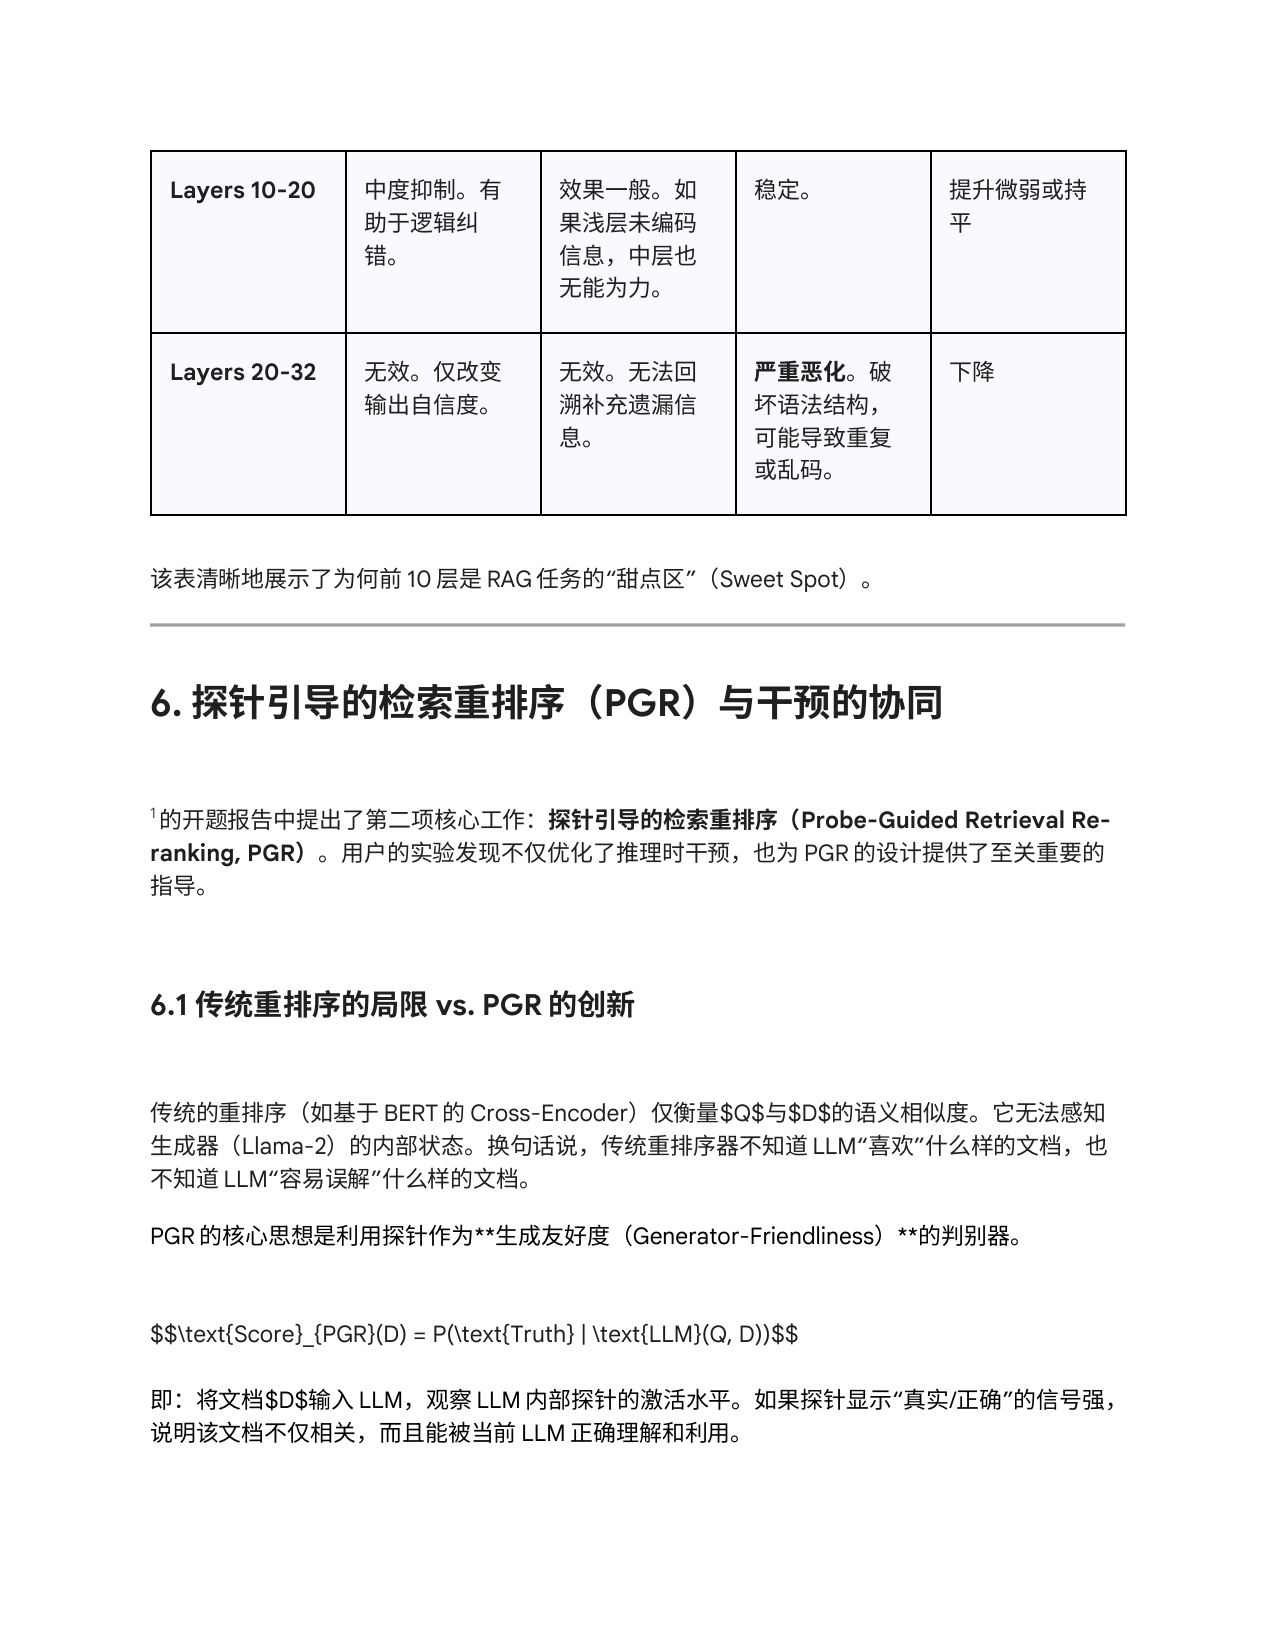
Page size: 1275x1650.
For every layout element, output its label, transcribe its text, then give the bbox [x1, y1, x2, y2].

table_cell 无效。无法回溯补充遗漏信息。 [542, 334, 735, 514]
table_cell 提升微弱或持平 [932, 152, 1125, 332]
table_cell Layers 20-32 [152, 334, 345, 514]
text 传统的重排序（如基于BERT的Cross-Encoder）仅衡量$Q$与$D$的语义相似度。它无法感知生成器（Llama-2）的内部状态。换句话说，传统重排序器不知道LLM“喜欢”什么样的文档，也不知道LLM“容易误解”什么样的文档。 [150, 1099, 1125, 1193]
text 即：将文档$D$输入LLM，观察LLM内部探针的激活水平。如果探针显示“真实/正确”的信号强，说明该文档不仅相关，而且能被当前LLM正确理解和利用。 [150, 1386, 1125, 1447]
text 该表清晰地展示了为何前10层是RAG任务的“甜点区”（Sweet Spot）。 [150, 566, 1125, 594]
table_cell 效果一般。如果浅层未编码信息，中层也无能为力。 [542, 152, 735, 332]
subtitle 6.1 传统重排序的局限 vs. PGR的创新 [150, 987, 1125, 1024]
table_cell 稳定。 [737, 152, 930, 332]
subtitle 6. 探针引导的检索重排序（PGR）与干预的协同 [150, 680, 1125, 727]
table_cell 中度抑制。有助于逻辑纠错。 [347, 152, 540, 332]
table_cell 严重恶化。破坏语法结构，可能导致重复或乱码。 [737, 334, 930, 514]
table_cell Layers 10-20 [152, 152, 345, 332]
text 1的开题报告中提出了第二项核心工作：探针引导的检索重排序（Probe-Guided Retrieval Re-ranking, PGR）。用户的实验发现不仅优化了推理时干预，也为PGR的设计提供了至关重要的指导。 [150, 804, 1125, 901]
table_cell 无效。仅改变输出自信度。 [347, 334, 540, 514]
text $$\text{Score}_{PGR}(D) = P(\text{Truth} | \text{LLM}(Q, D))$$ [150, 1321, 1125, 1349]
text PGR的核心思想是利用探针作为**生成友好度（Generator-Friendliness）**的判别器。 [150, 1222, 1125, 1251]
table_cell 下降 [932, 334, 1125, 514]
